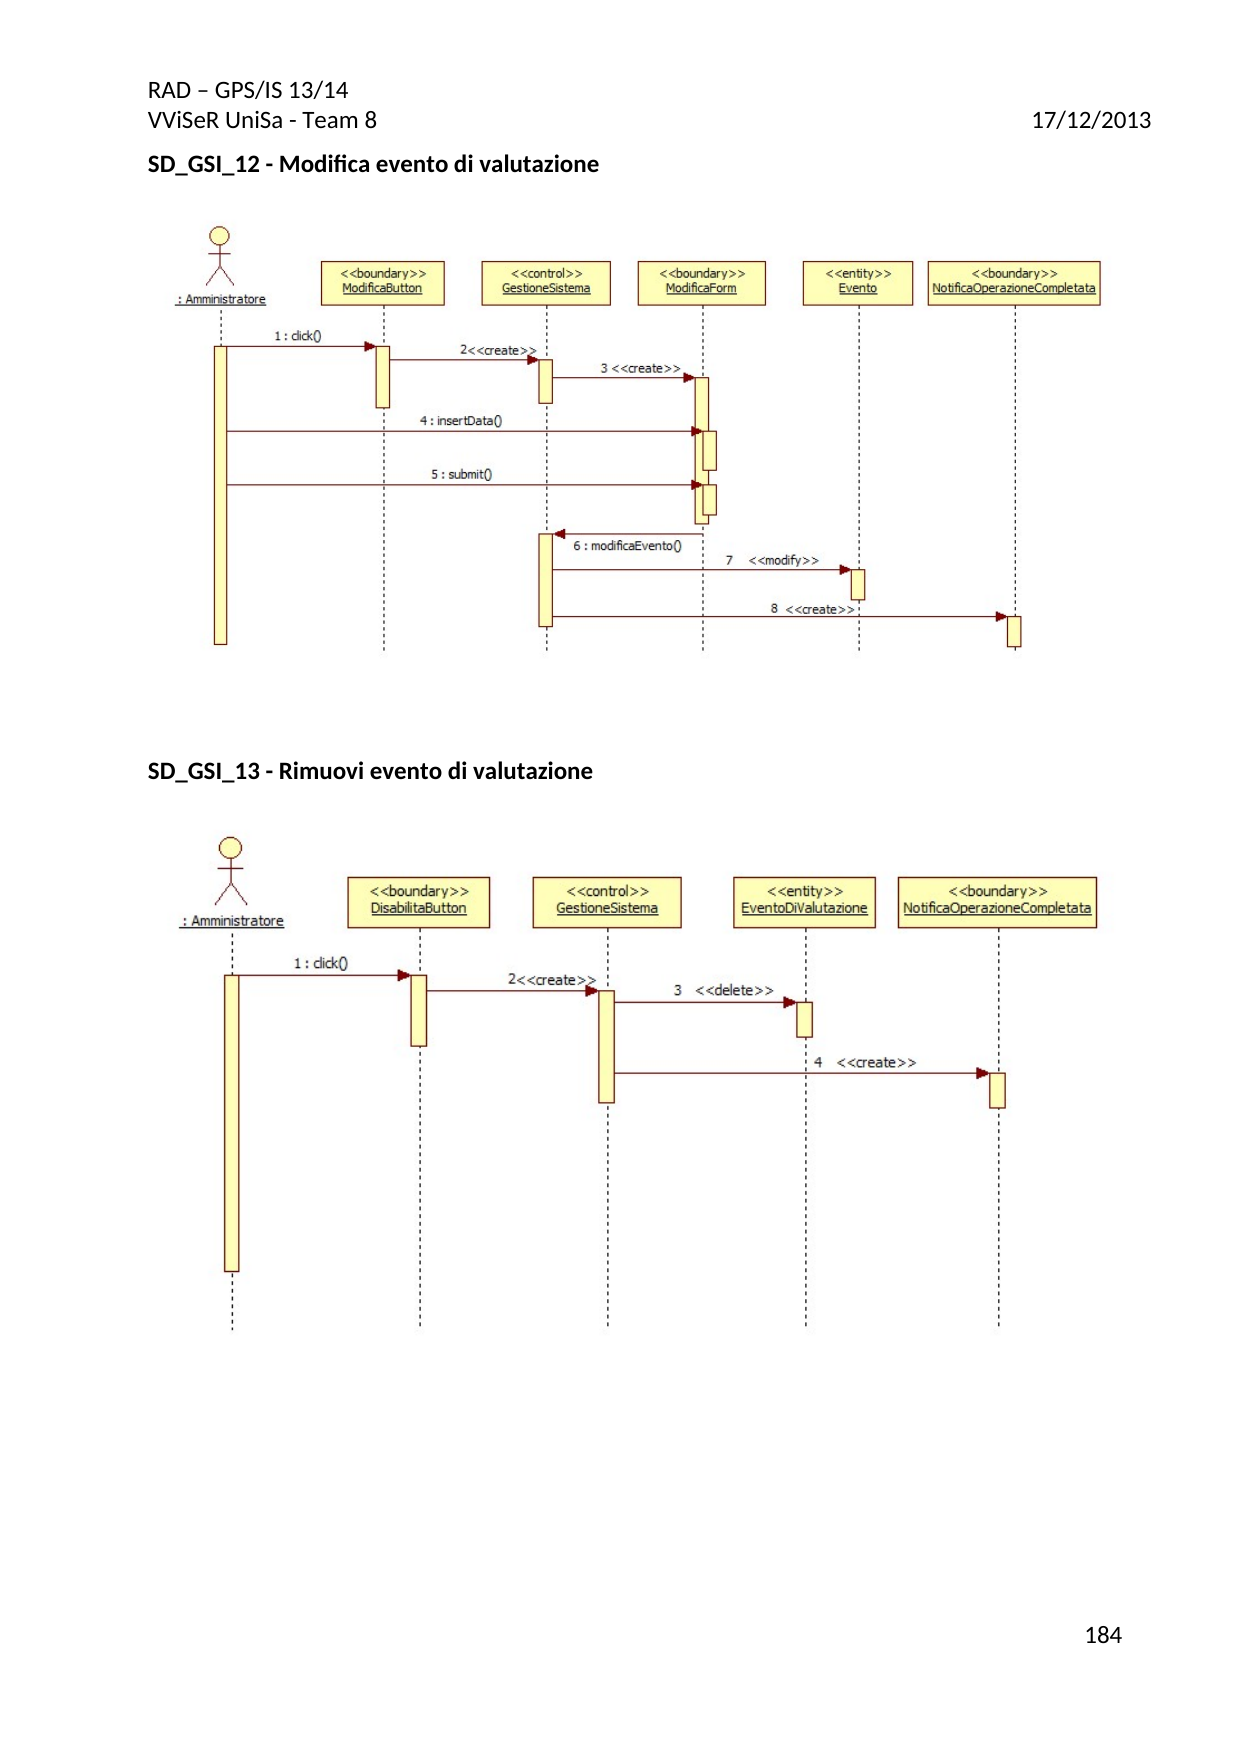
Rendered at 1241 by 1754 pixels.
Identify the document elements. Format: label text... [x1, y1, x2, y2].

text SD_GSI_12 - Modifica evento di valutazione [148, 148, 1122, 178]
picture [147, 811, 1123, 1356]
picture [147, 203, 1123, 673]
text SD_GSI_13 - Rimuovi evento di valutazione [148, 755, 1122, 785]
